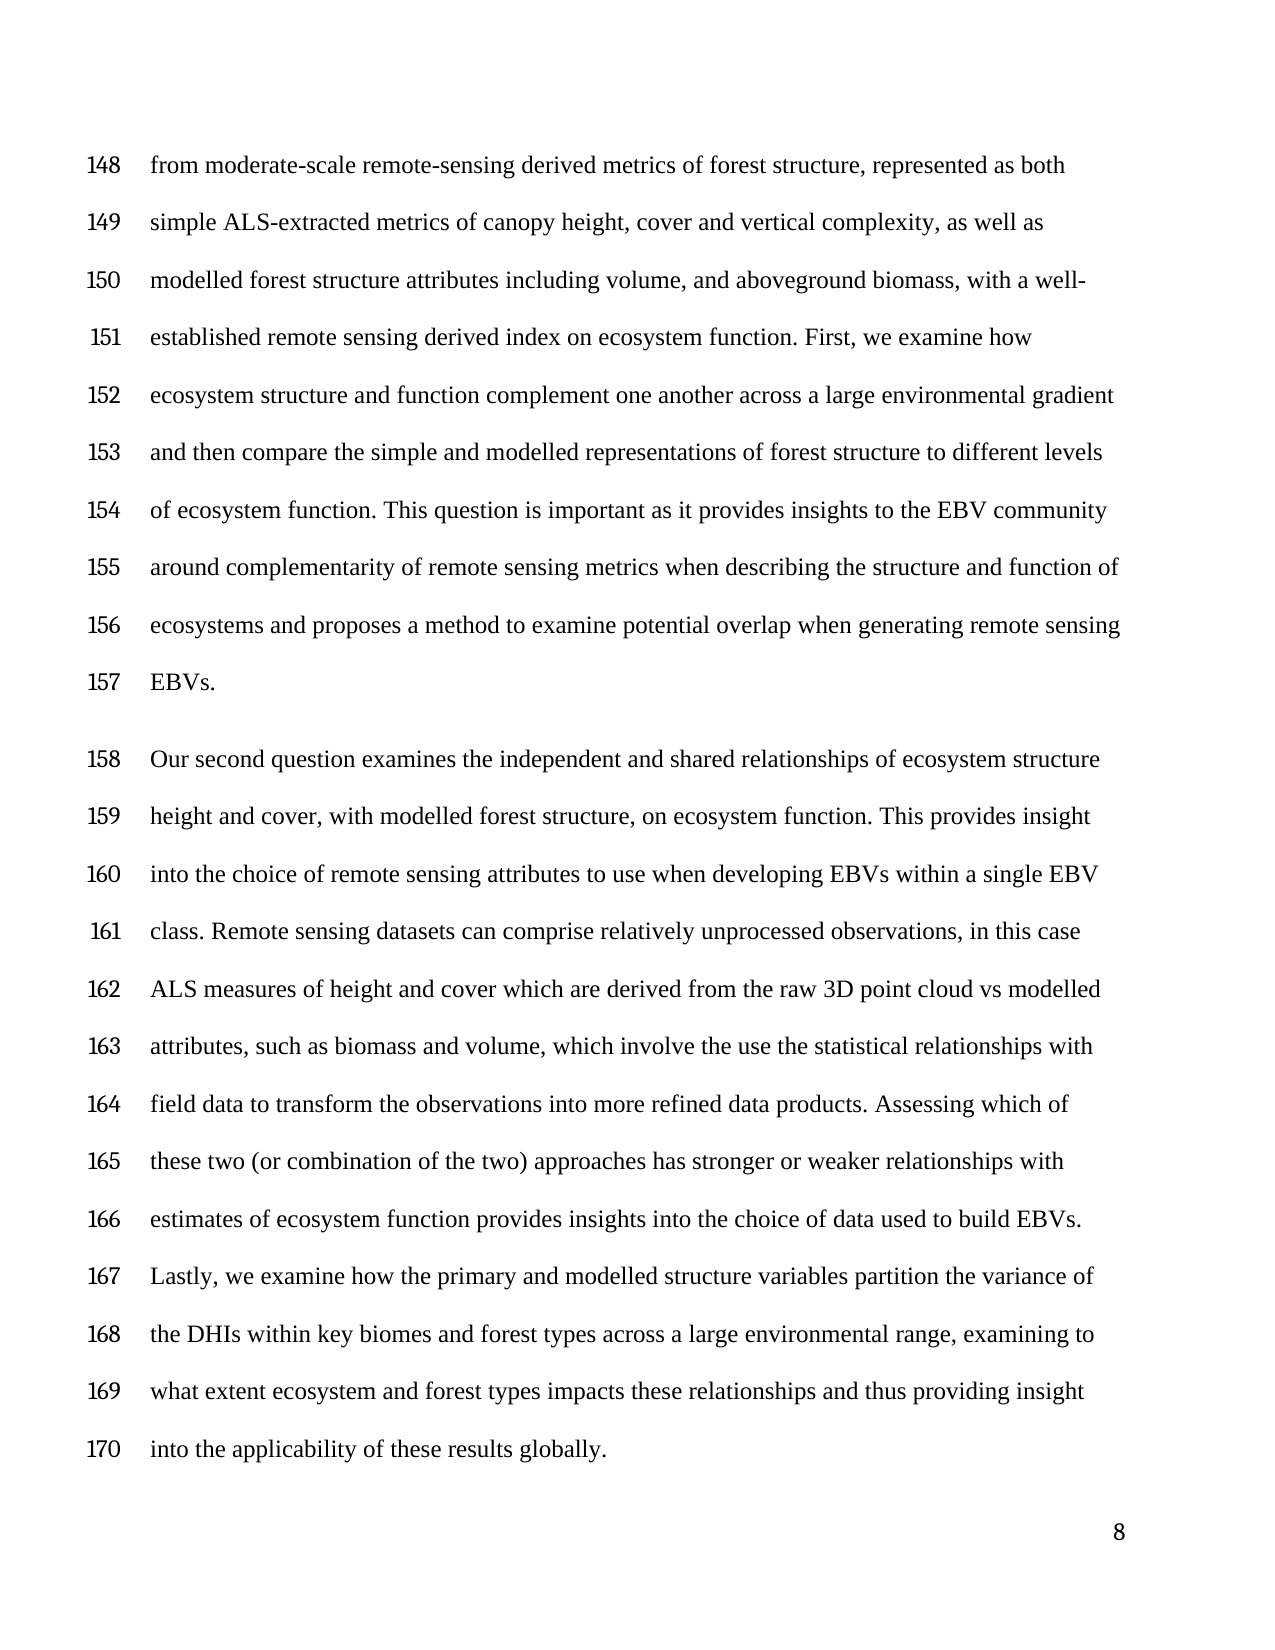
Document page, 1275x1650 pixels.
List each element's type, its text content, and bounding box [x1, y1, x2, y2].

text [150, 150, 1125, 696]
text Our second question examines the independent and shared relationships of ecosystem structure height and cover, with modelled forest structure, on ecosystem function. This provides insight into the choice of remote sensing attributes to use when developing EBVs within a single EBV class. Remote sensing datasets can comprise relatively unprocessed observations, in this case ALS measures of height and cover which are derived from the raw 3D point cloud vs modelled attributes, such as biomass and volume, which involve the use the statistical relationships with field data to transform the observations into more refined data products. Assessing which of these two (or combination of the two) approaches has stronger or weaker relationships with estimates of ecosystem function provides insights into the choice of data used to build EBVs. Lastly, we examine how the primary and modelled structure variables partition the variance of the DHIs within key biomes and forest types across a large environmental range, examining to what extent ecosystem and forest types impacts these relationships and thus providing insight into the applicability of these results globally. [150, 744, 1125, 1462]
